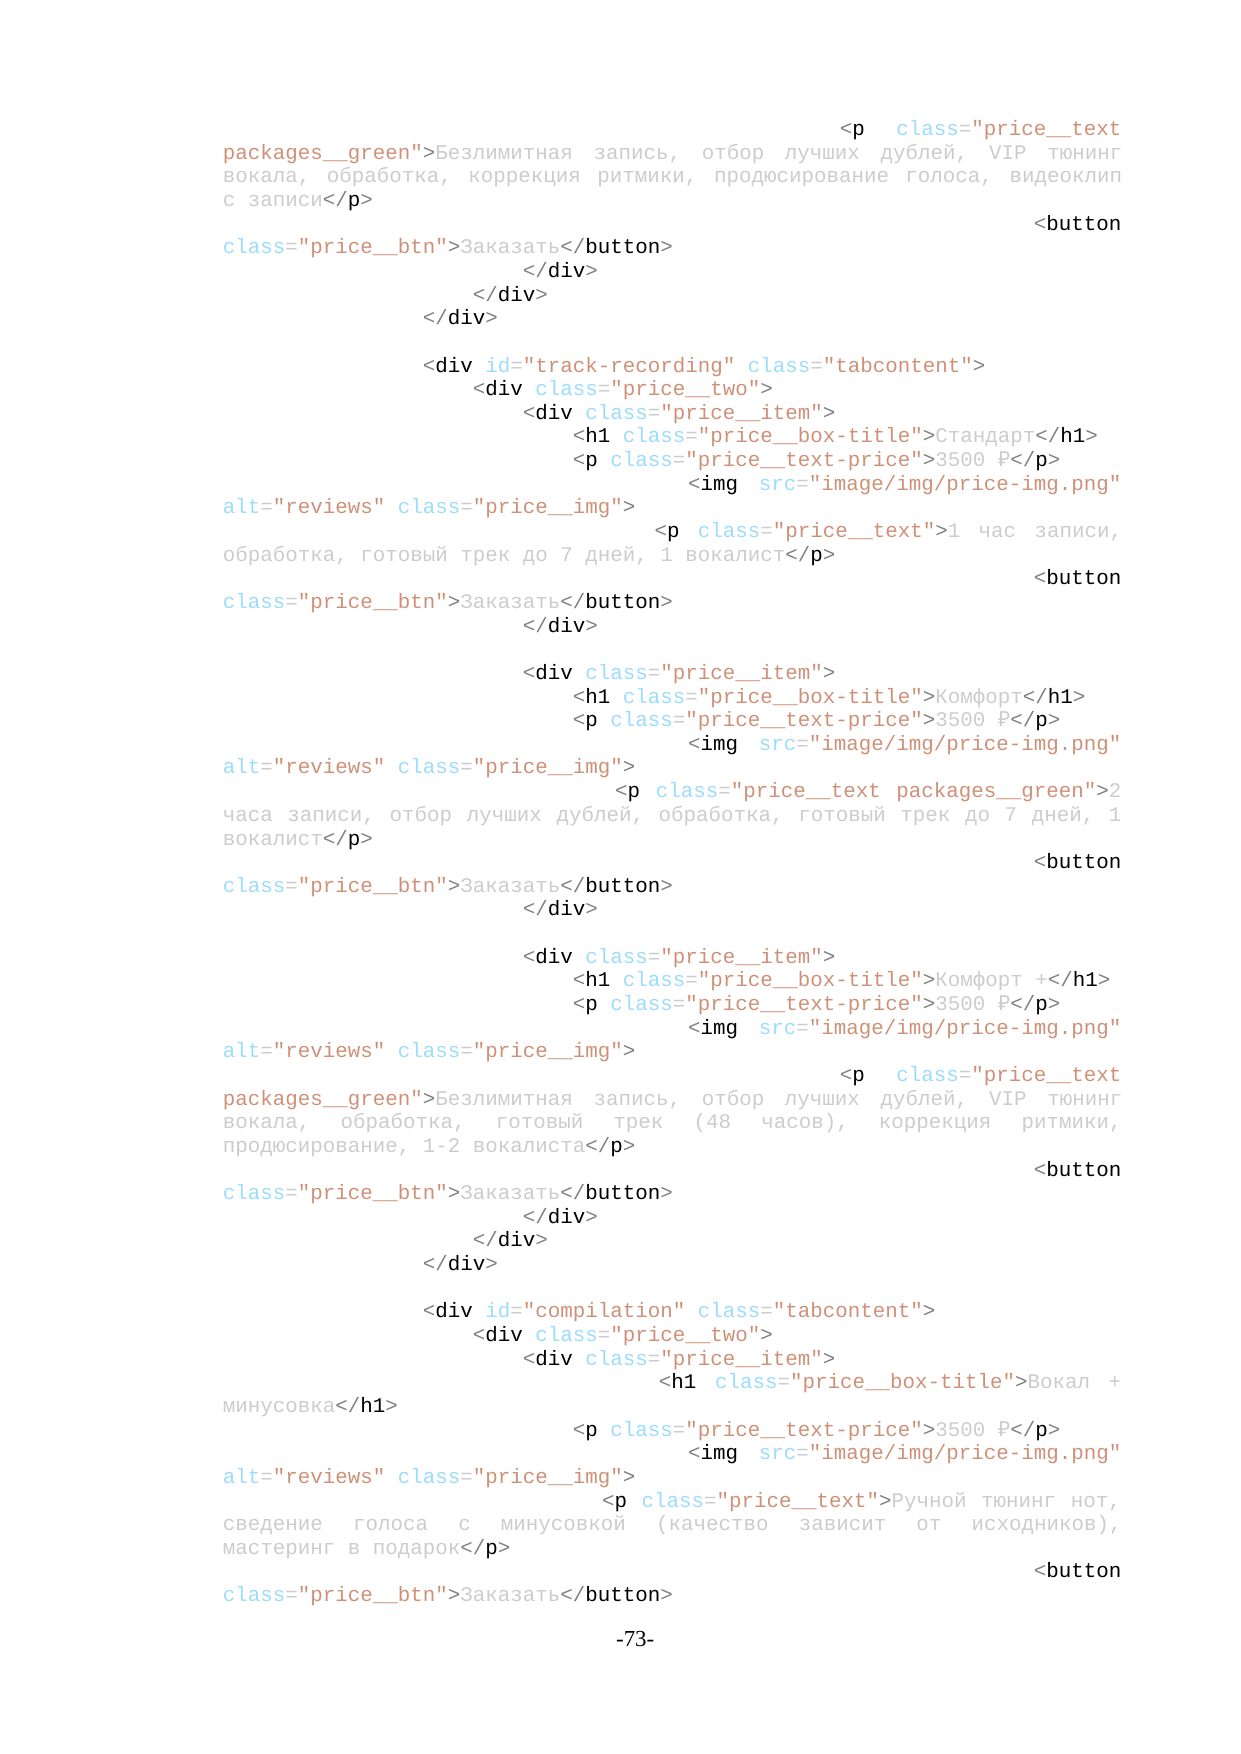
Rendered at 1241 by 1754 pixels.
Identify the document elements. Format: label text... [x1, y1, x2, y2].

text </div> [223, 284, 1122, 307]
text <div class="price__item"> [223, 946, 1122, 969]
text <div id="compilation" class="tabcontent"> [223, 1300, 1122, 1324]
text <div class="price__item"> [223, 1348, 1122, 1371]
text <img src="image/img/price-img.png" alt="reviews" class="price__img"> [223, 733, 1122, 780]
text <p class="price__text">Ручной тюнинг нот, сведение голоса с минусовкой (качество зависит от исходников), мастеринг в подарок</p> [223, 1489, 1122, 1561]
text </div> [223, 260, 1122, 284]
text <button class="price__btn">Заказать</button> [223, 213, 1122, 260]
text <p class="price__text-price">3500 ₽</p> [223, 993, 1122, 1017]
text </div> [223, 1229, 1122, 1253]
text <img src="image/img/price-img.png" alt="reviews" class="price__img"> [223, 1017, 1122, 1064]
text </div> [223, 1253, 1122, 1277]
text <button class="price__btn">Заказать</button> [223, 1158, 1122, 1206]
text <div class="price__two"> [223, 378, 1122, 402]
text <h1 class="price__box-title">Вокал + минусовка</h1> [223, 1371, 1122, 1419]
text <img src="image/img/price-img.png" alt="reviews" class="price__img"> [223, 473, 1122, 520]
text <p class="price__text-price">3500 ₽</p> [223, 1419, 1122, 1442]
text <p class="price__text packages__green">Безлимитная запись, отбор лучших дублей, VIP тюнинг вокала, обработка, коррекция ритмики, продюсирование голоса, видеоклип с записи</p> [223, 118, 1122, 213]
text <button class="price__btn">Заказать</button> [223, 1561, 1122, 1608]
text <h1 class="price__box-title">Стандарт</h1> [223, 426, 1122, 449]
text <div class="price__item"> [223, 662, 1122, 686]
text <div class="price__two"> [223, 1324, 1122, 1348]
text <div class="price__item"> [223, 402, 1122, 426]
text <p class="price__text packages__green">Безлимитная запись, отбор лучших дублей, VIP тюнинг вокала, обработка, готовый трек (48 часов), коррекция ритмики, продюсирование, 1-2 вокалиста</p> [223, 1064, 1122, 1158]
text <p class="price__text">1 час записи, обработка, готовый трек до 7 дней, 1 вокалист</p> [223, 520, 1122, 567]
text <p class="price__text-price">3500 ₽</p> [223, 449, 1122, 473]
text <h1 class="price__box-title">Комфорт +</h1> [223, 969, 1122, 993]
text <button class="price__btn">Заказать</button> [223, 567, 1122, 615]
text <img src="image/img/price-img.png" alt="reviews" class="price__img"> [223, 1442, 1122, 1489]
text <button class="price__btn">Заказать</button> [223, 851, 1122, 898]
text <p class="price__text packages__green">2 часа записи, отбор лучших дублей, обработка, готовый трек до 7 дней, 1 вокалист</p> [223, 780, 1122, 851]
text </div> [223, 898, 1122, 922]
text </div> [223, 1206, 1122, 1229]
text <div id="track-recording" class="tabcontent"> [223, 354, 1122, 378]
text <p class="price__text-price">3500 ₽</p> [223, 709, 1122, 733]
text </div> [223, 615, 1122, 638]
text </div> [223, 307, 1122, 331]
text <h1 class="price__box-title">Комфорт</h1> [223, 686, 1122, 709]
